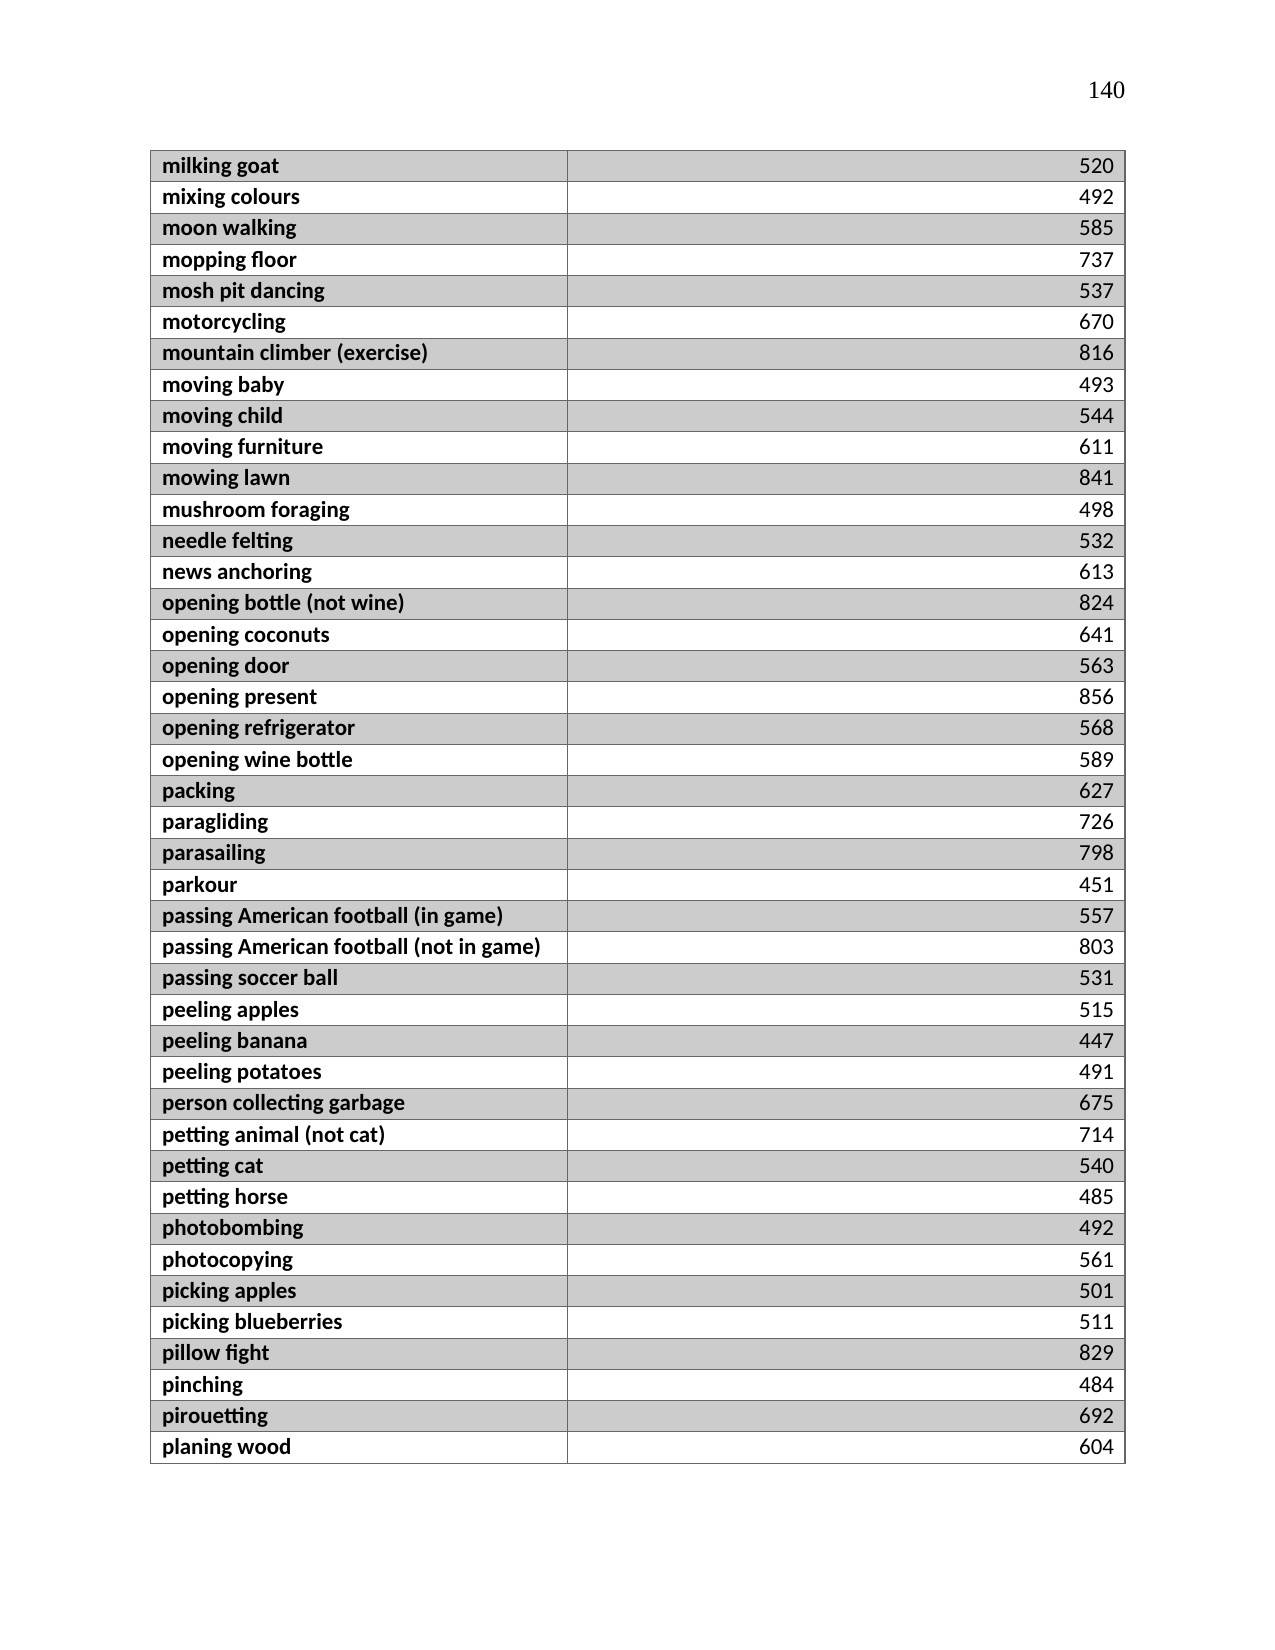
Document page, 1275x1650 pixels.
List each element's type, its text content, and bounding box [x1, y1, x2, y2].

table_cell 492 [568, 182, 1124, 212]
table_cell 585 [568, 214, 1124, 244]
table_cell picking blueberries [151, 1307, 567, 1337]
table_cell opening refrigerator [151, 714, 567, 744]
table_cell mushroom foraging [151, 495, 567, 525]
table_cell photocopying [151, 1245, 567, 1275]
table_cell 692 [568, 1401, 1124, 1431]
table_cell 511 [568, 1307, 1124, 1337]
table_cell moving child [151, 401, 567, 431]
table_cell 737 [568, 245, 1124, 275]
table_cell 841 [568, 464, 1124, 494]
table_cell 824 [568, 589, 1124, 619]
table_cell 803 [568, 932, 1124, 962]
table_cell motorcycling [151, 307, 567, 337]
table_cell 568 [568, 714, 1124, 744]
table_cell mountain climber (exercise) [151, 339, 567, 369]
table_cell 492 [568, 1214, 1124, 1244]
table_cell 531 [568, 964, 1124, 994]
table_cell 589 [568, 745, 1124, 775]
table_cell 501 [568, 1276, 1124, 1306]
table_cell 561 [568, 1245, 1124, 1275]
table_cell petting horse [151, 1182, 567, 1212]
table_cell person collecting garbage [151, 1089, 567, 1119]
table_cell 856 [568, 682, 1124, 712]
table_cell picking apples [151, 1276, 567, 1306]
table_cell 670 [568, 307, 1124, 337]
table_cell mixing colours [151, 182, 567, 212]
table_cell opening present [151, 682, 567, 712]
table_cell passing soccer ball [151, 964, 567, 994]
table_cell mowing lawn [151, 464, 567, 494]
table_cell 491 [568, 1057, 1124, 1087]
table_cell 520 [568, 151, 1124, 181]
table_cell 563 [568, 651, 1124, 681]
table_cell 447 [568, 1026, 1124, 1056]
table_cell planing wood [151, 1432, 567, 1462]
table_cell 532 [568, 526, 1124, 556]
table_cell news anchoring [151, 557, 567, 587]
table_cell 798 [568, 839, 1124, 869]
table_cell 537 [568, 276, 1124, 306]
table_cell mosh pit dancing [151, 276, 567, 306]
table_cell milking goat [151, 151, 567, 181]
table_cell 627 [568, 776, 1124, 806]
table_cell opening bottle (not wine) [151, 589, 567, 619]
table_cell 484 [568, 1370, 1124, 1400]
table_cell 451 [568, 870, 1124, 900]
table_cell moon walking [151, 214, 567, 244]
table_cell peeling potatoes [151, 1057, 567, 1087]
table_cell opening wine bottle [151, 745, 567, 775]
table_cell needle felting [151, 526, 567, 556]
table_cell photobombing [151, 1214, 567, 1244]
table_cell 498 [568, 495, 1124, 525]
table_cell pillow fight [151, 1339, 567, 1369]
table_cell 493 [568, 370, 1124, 400]
table_cell 485 [568, 1182, 1124, 1212]
table_cell passing American football (not in game) [151, 932, 567, 962]
table_cell pirouetting [151, 1401, 567, 1431]
table_cell 611 [568, 432, 1124, 462]
table_cell 540 [568, 1151, 1124, 1181]
table_cell petting cat [151, 1151, 567, 1181]
table_cell 726 [568, 807, 1124, 837]
table_cell pinching [151, 1370, 567, 1400]
table_cell mopping floor [151, 245, 567, 275]
table_cell peeling banana [151, 1026, 567, 1056]
table_cell peeling apples [151, 995, 567, 1025]
table_cell 604 [568, 1432, 1124, 1462]
table_cell parkour [151, 870, 567, 900]
table_cell 675 [568, 1089, 1124, 1119]
table_cell opening coconuts [151, 620, 567, 650]
table_cell opening door [151, 651, 567, 681]
table_cell petting animal (not cat) [151, 1120, 567, 1150]
table_cell packing [151, 776, 567, 806]
table_cell 544 [568, 401, 1124, 431]
table_cell passing American football (in game) [151, 901, 567, 931]
table_cell paragliding [151, 807, 567, 837]
table_cell 557 [568, 901, 1124, 931]
table_cell 515 [568, 995, 1124, 1025]
table_cell 714 [568, 1120, 1124, 1150]
table_cell 829 [568, 1339, 1124, 1369]
table_cell parasailing [151, 839, 567, 869]
table_cell moving furniture [151, 432, 567, 462]
table_cell 641 [568, 620, 1124, 650]
table_cell 816 [568, 339, 1124, 369]
table_cell moving baby [151, 370, 567, 400]
table_cell 613 [568, 557, 1124, 587]
